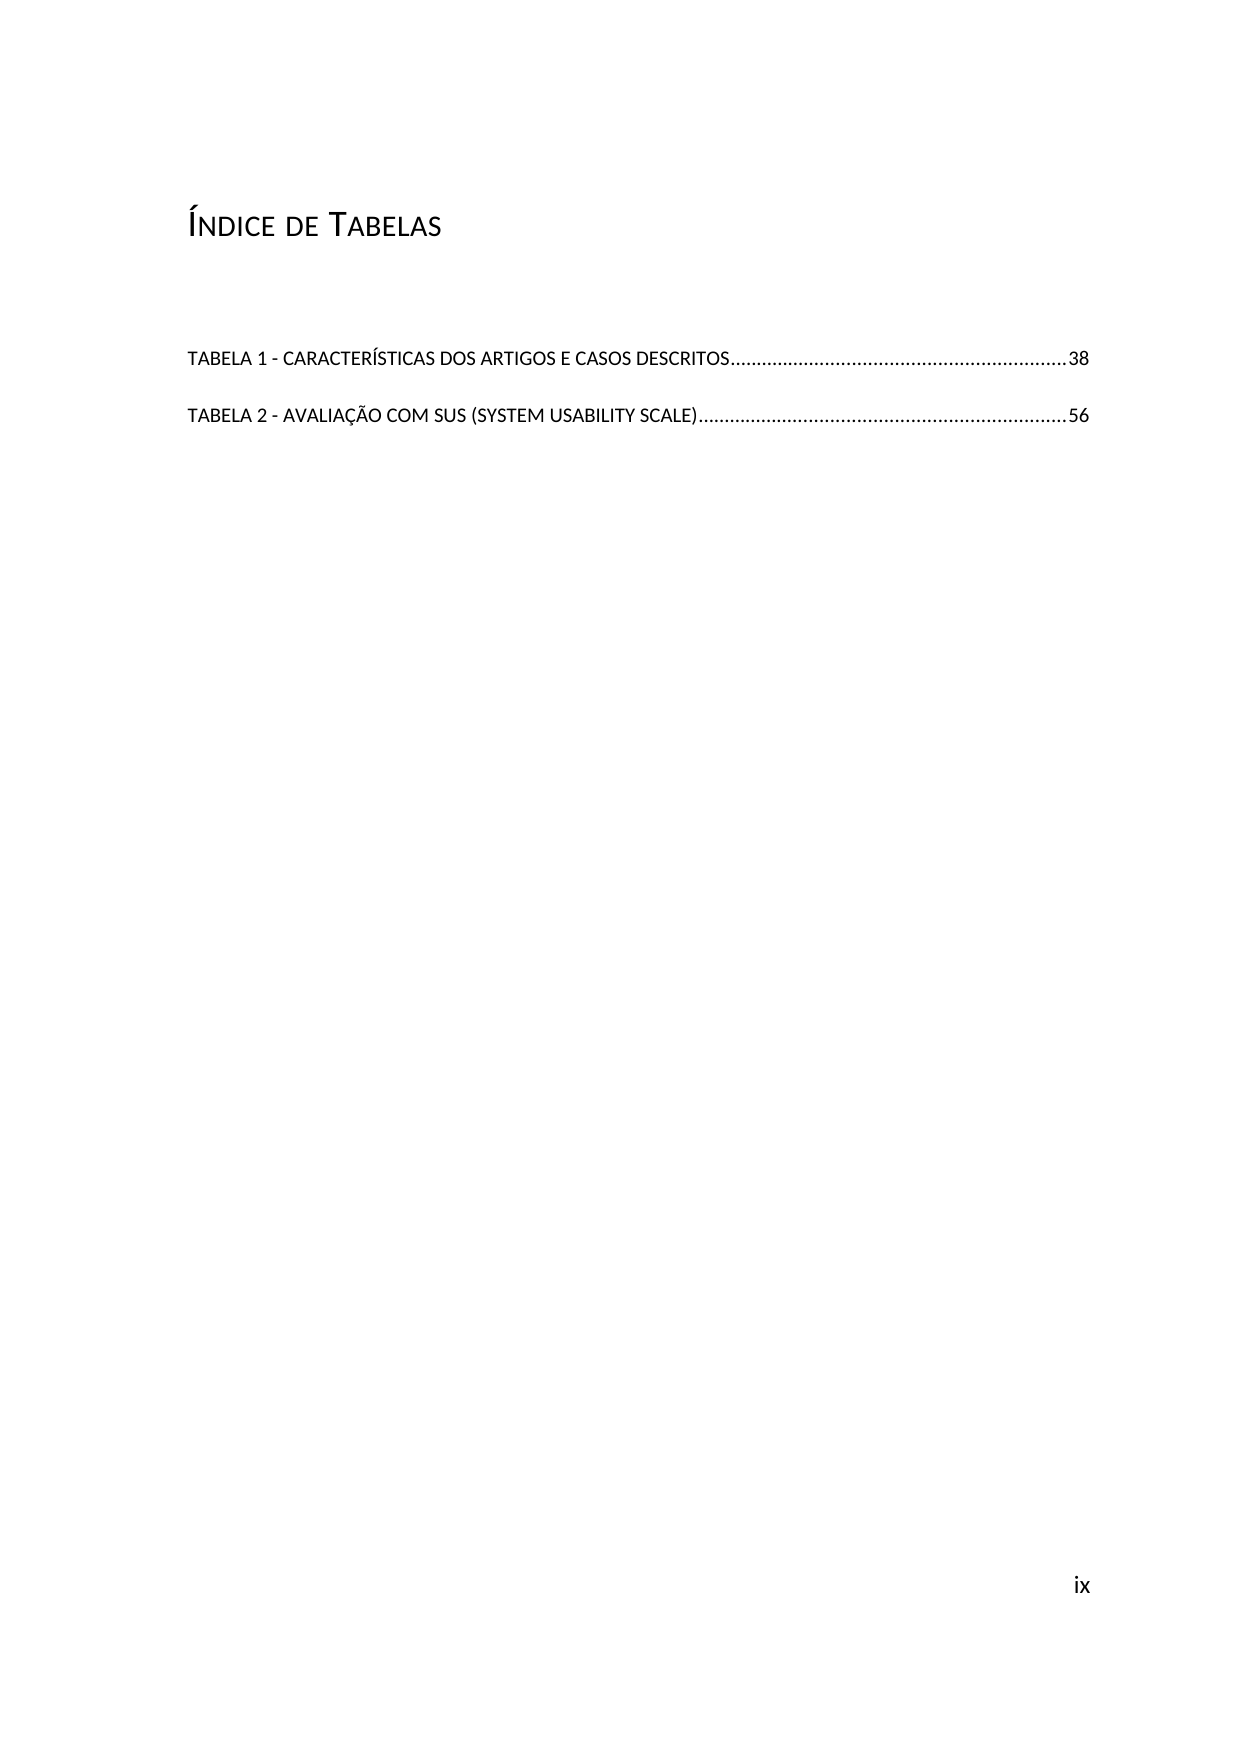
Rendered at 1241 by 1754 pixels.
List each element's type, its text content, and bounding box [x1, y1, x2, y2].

text Tabela 2 - Avaliação com SUS (System Usability Scale) 56 [187, 402, 1090, 428]
subtitle Índice de Tabelas [187, 200, 1090, 246]
text Tabela 1 - Características dos artigos e casos descritos 38 [187, 345, 1090, 371]
